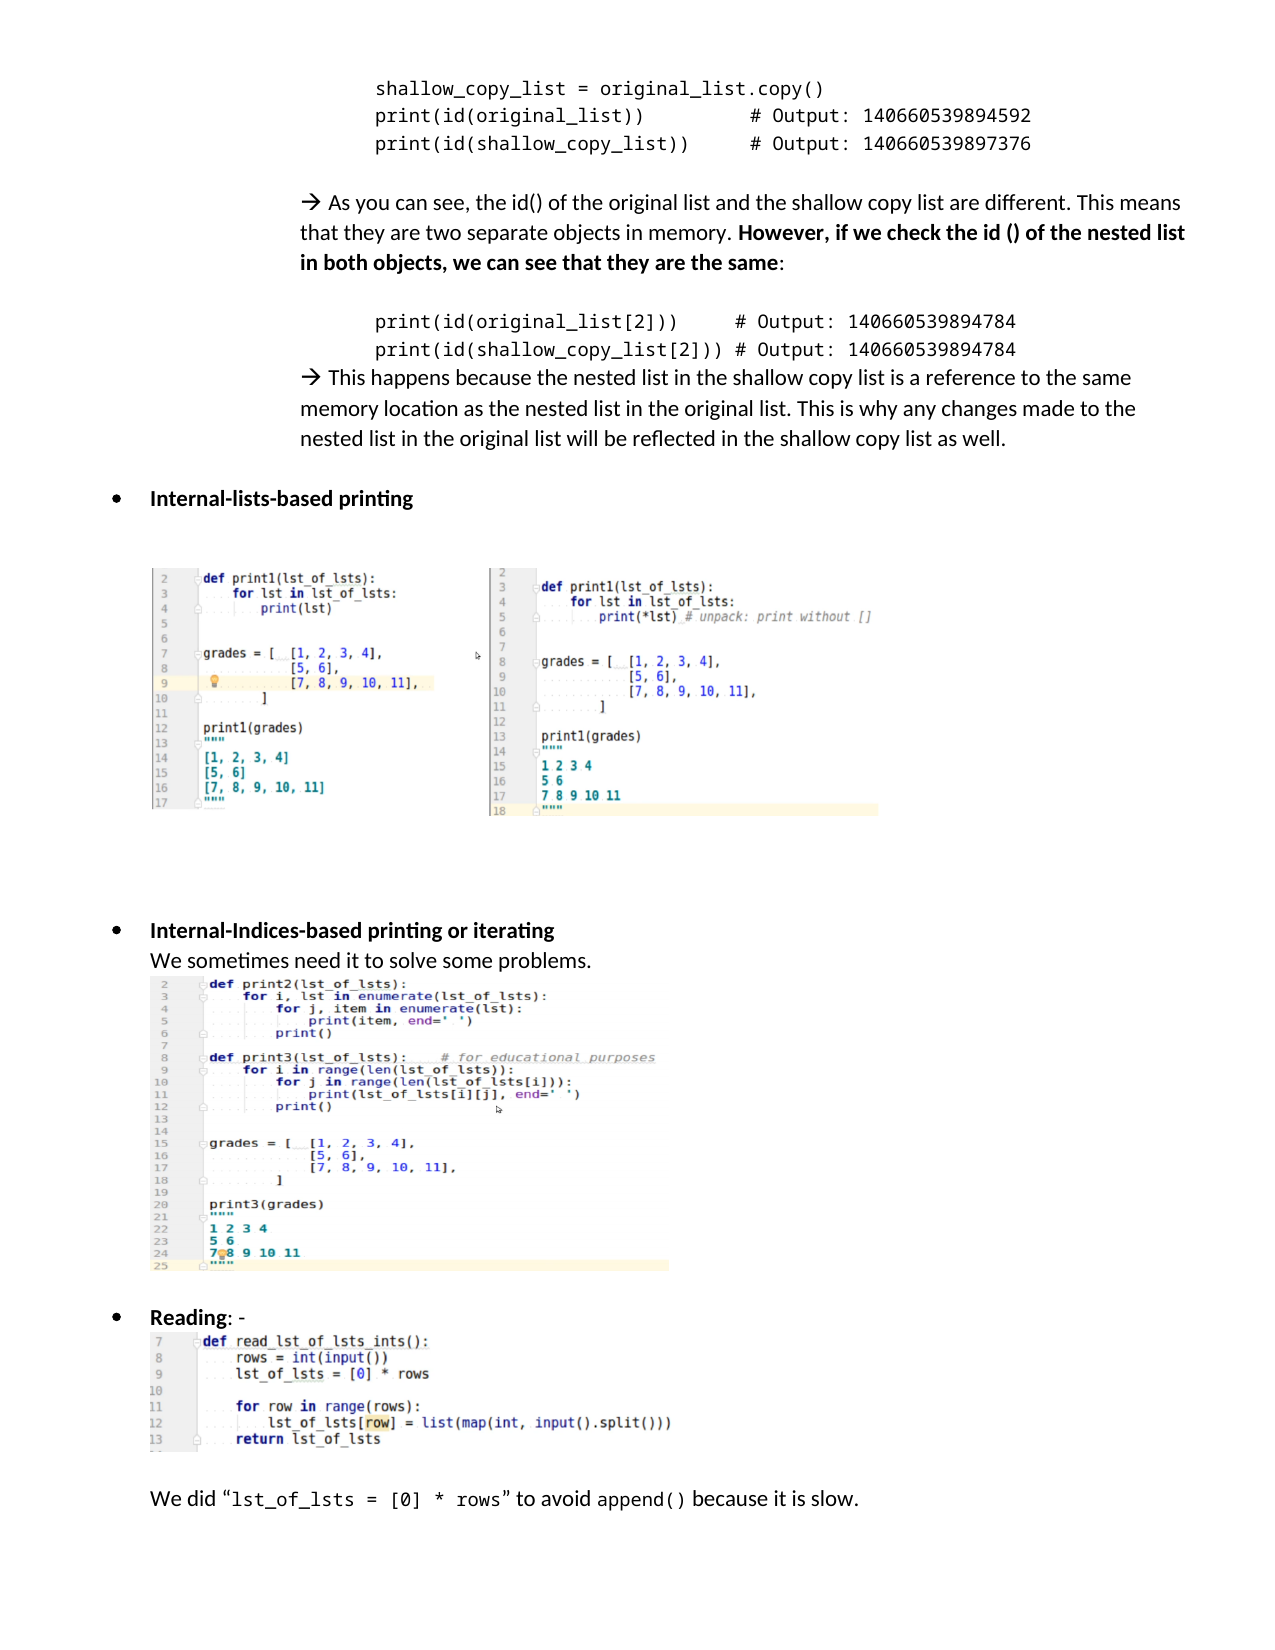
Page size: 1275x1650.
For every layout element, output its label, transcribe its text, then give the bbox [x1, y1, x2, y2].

picture [150, 568, 882, 816]
list print(id(original_list[2])) # Output: 140660539894784 [375, 308, 1200, 334]
picture [150, 976, 669, 1271]
list print(id(original_list)) # Output: 140660539894592 [375, 102, 1200, 128]
list We did “lst_of_lsts = [0] * rows” to avoid append() because it is slow. [150, 1484, 1200, 1512]
picture [150, 1332, 676, 1452]
list print(id(shallow_copy_list[2])) # Output: 140660539894784 [375, 336, 1200, 362]
list We sometimes need it to solve some problems. [150, 946, 1200, 974]
list print(id(shallow_copy_list)) # Output: 140660539897376 [375, 130, 1200, 156]
list This happens because the nested list in the shallow copy list is a reference to the same memory location as the nested list in the original list. This is why any changes made to the nested list in the original list will be reflected in the shallow copy list as well. [300, 363, 1200, 452]
list Internal-lists-based printing [112, 484, 1200, 512]
list As you can see, the id() of the original list and the shallow copy list are different. This means that they are two separate objects in memory. However, if we check the id () of the nested list in both objects, we can see that they are the same: [300, 188, 1200, 276]
list Reading: - [112, 1303, 1200, 1331]
list shallow_copy_list = original_list.copy() [375, 75, 1200, 101]
list Internal-Indices-based printing or iterating [112, 916, 1200, 944]
